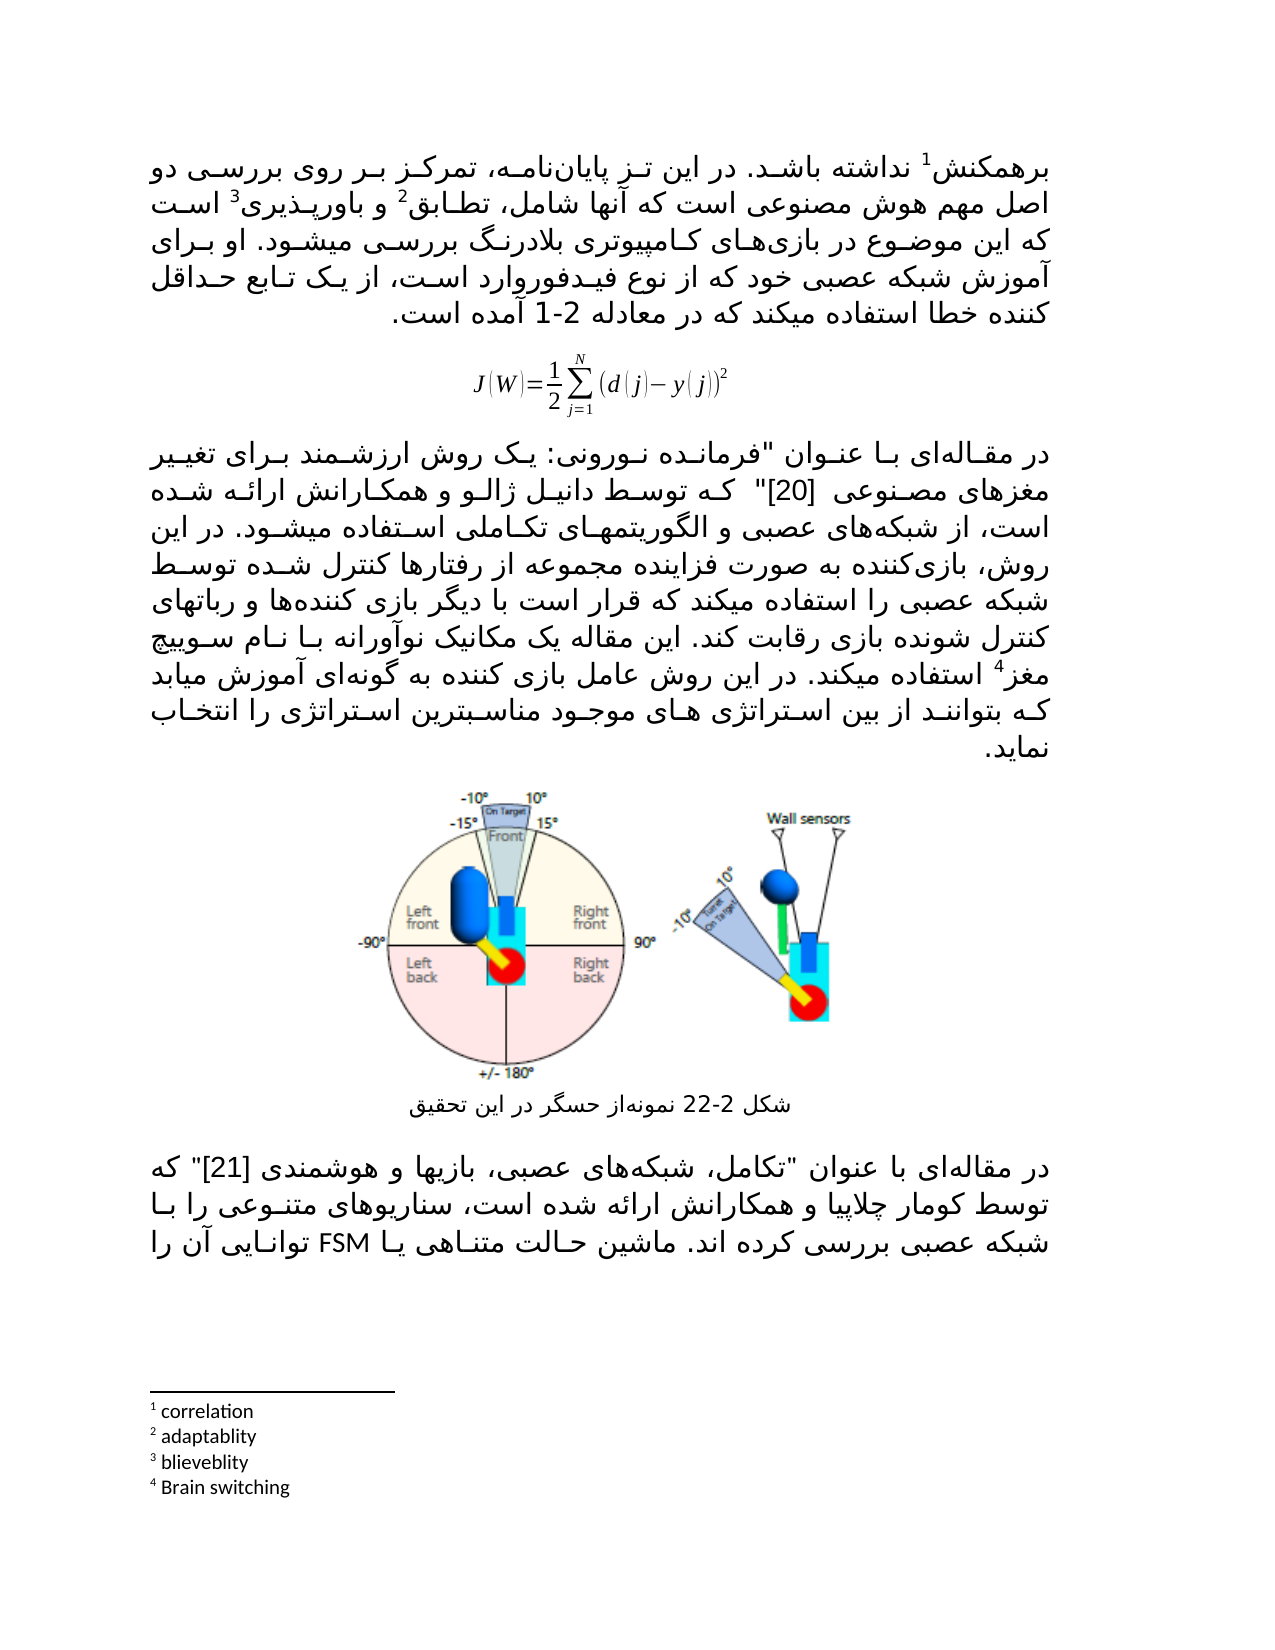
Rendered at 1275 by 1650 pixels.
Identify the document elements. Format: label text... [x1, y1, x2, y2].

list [150, 1150, 1050, 1296]
list شکل 2-22 نمونه‌از حسگر در این تحقیق [150, 1091, 1050, 1117]
list در مقاله‌ای با عنوان "فرمانده نورونی: یک روش ارزشمند برای تغییر مغزهای مصنوعی" که توسط دانیل ژالو و همکارانش ارائه شده است، از شبکه‌های عصبی و الگوریتمهای تکاملی استفاده میشود. در این روش، بازی‌کننده به صورت فزاینده مجموعه از رفتارها کنترل شده توسط شبکه عصبی را استفاده میکند که قرار است با دیگر بازی کننده‌ها و رباتهای کنترل شونده بازی رقابت کند. این مقاله یک مکانیک نوآورانه با نام سوییچ مغز استفاده میکند. در این روش عامل بازی کننده به گونه‌ای آموزش میابد که بتوانند از بین استراتژی های موجود مناسبترین استراتژی را انتخاب نماید. [150, 437, 1050, 764]
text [150, 150, 1050, 331]
